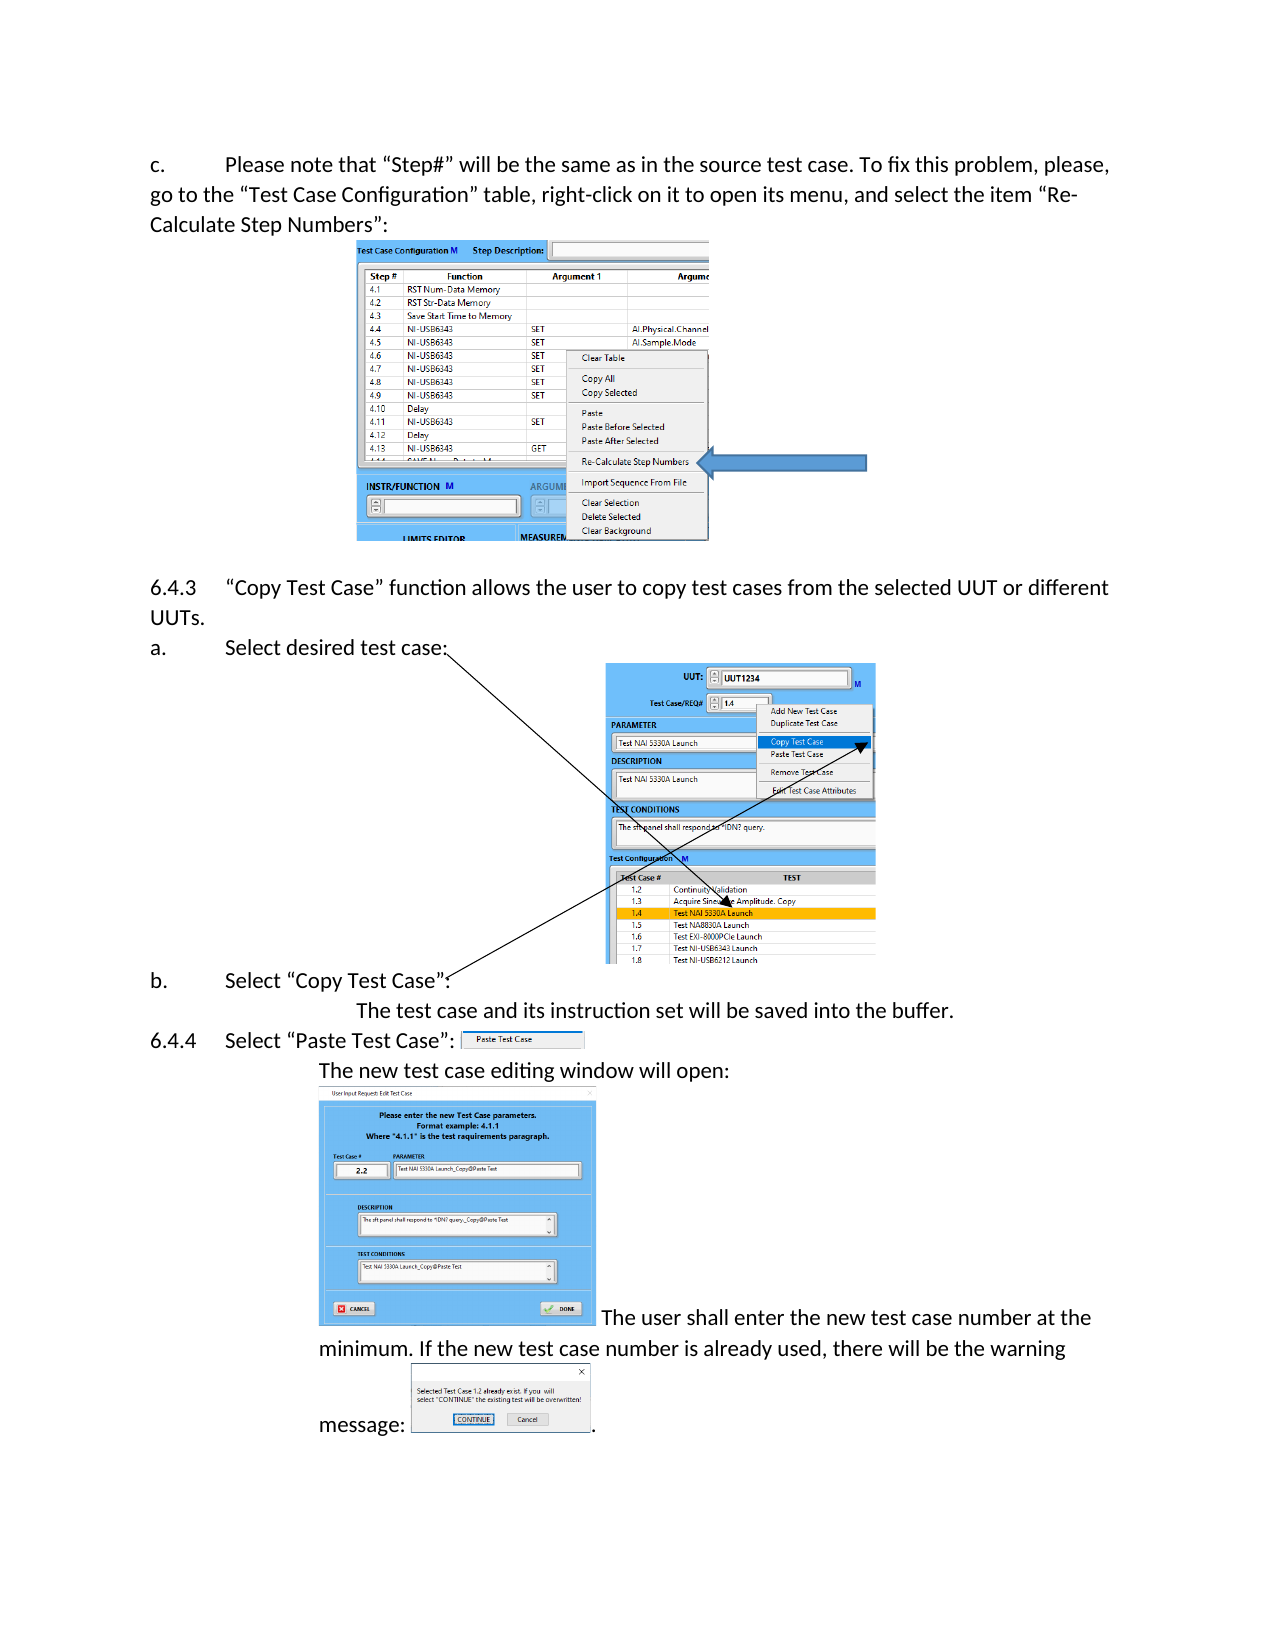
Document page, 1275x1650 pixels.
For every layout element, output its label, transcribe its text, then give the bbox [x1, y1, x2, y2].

picture [605, 663, 876, 964]
picture [410, 1363, 591, 1433]
picture [460, 1031, 585, 1049]
list The test case and its instruction set will be saved into the buffer. [356, 996, 1125, 1024]
list The new test case editing window will open: [319, 1056, 1125, 1084]
picture [318, 1086, 597, 1326]
list Select “Paste Test Case”: [150, 1026, 1125, 1054]
list Select desired test case: [150, 633, 1125, 661]
picture [605, 797, 668, 888]
list Please note that “Step#” will be the same as in the source test case. To fix this problem, please, go to the “Test Case Configuration” table, right-click on it to open its menu, and select the item “Re-Calculate Step Numbers”: [150, 150, 1125, 238]
list “Copy Test Case” function allows the user to copy test cases from the selected UUT or different UUTs. [150, 573, 1125, 631]
picture [356, 240, 709, 541]
list Select “Copy Test Case”: [150, 966, 1125, 994]
